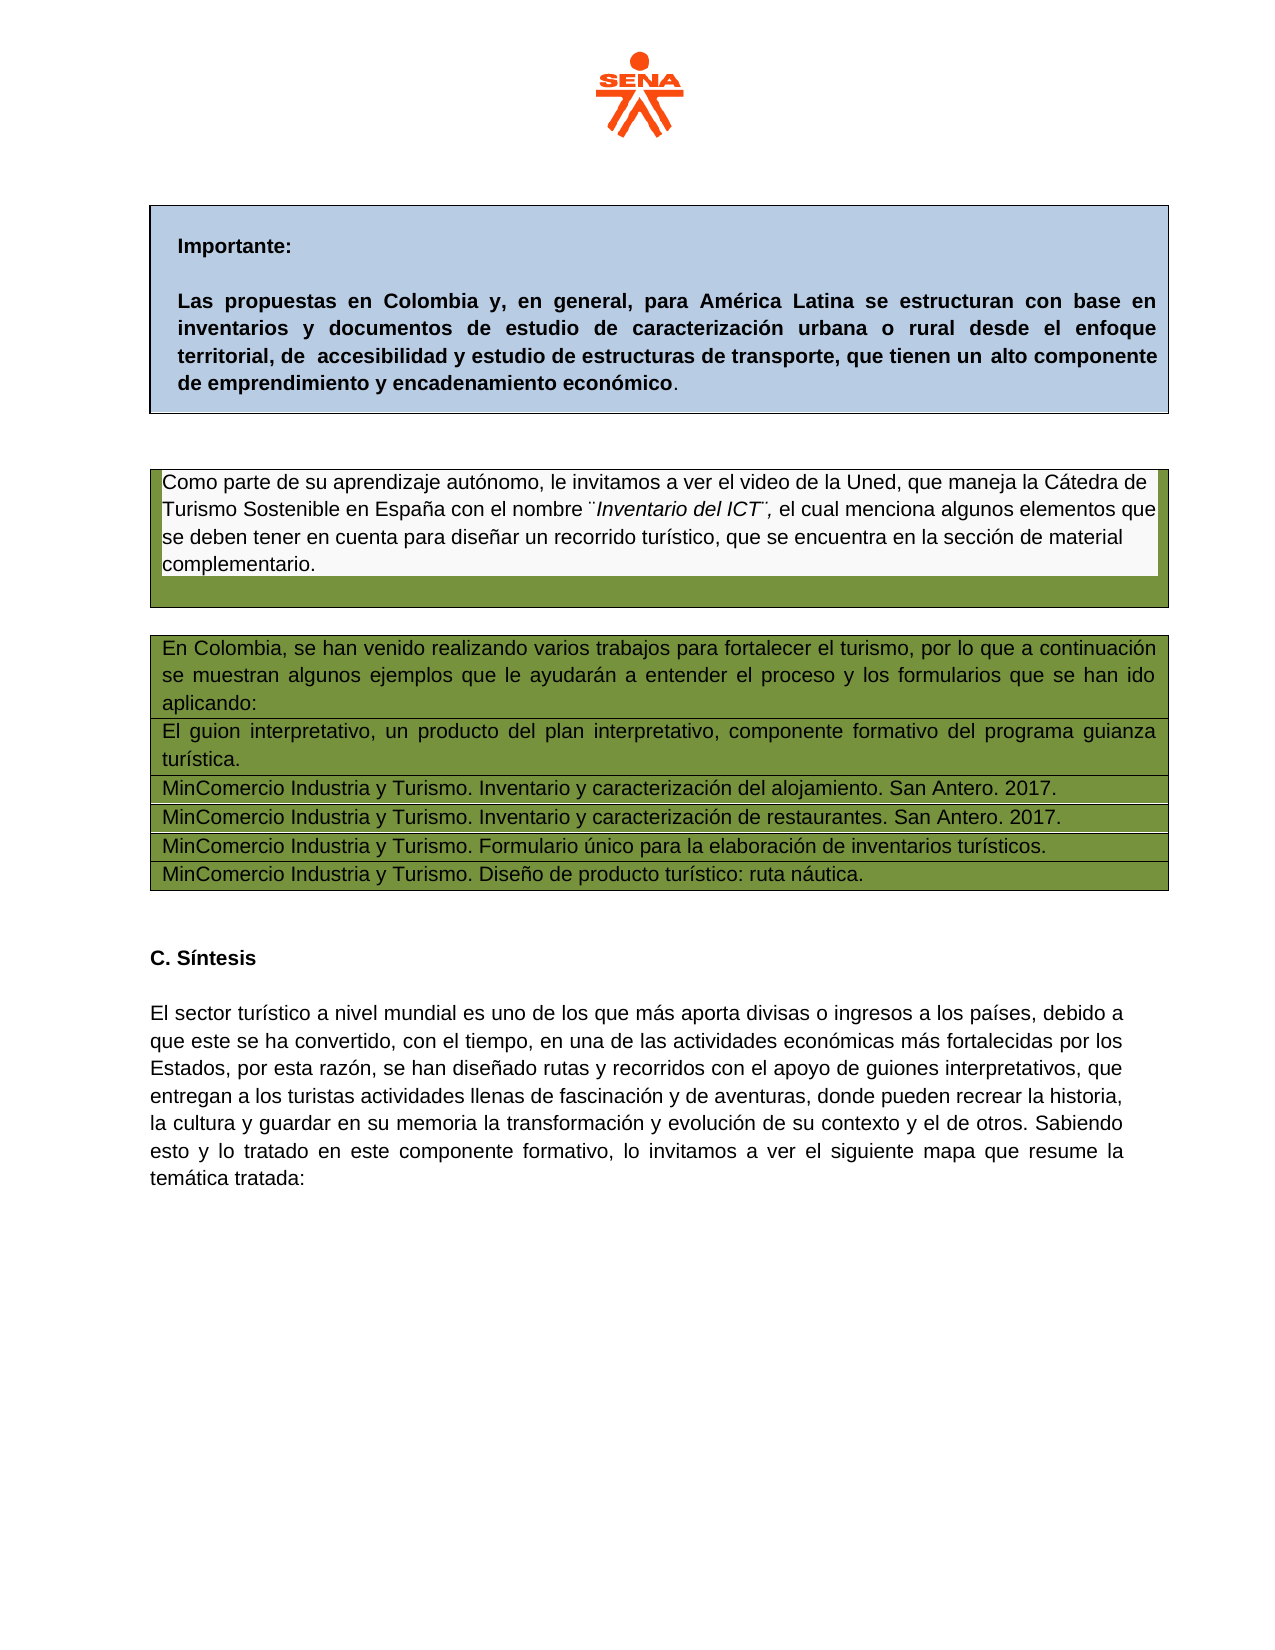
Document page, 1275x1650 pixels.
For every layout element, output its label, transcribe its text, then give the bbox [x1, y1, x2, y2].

table_header Importante: Las propuestas en Colombia y, en general, para América Latina se estructuran con base en inventarios y documentos de estudio de caracterización urbana o rural desde el enfoque territorial, de accesibilidad y estudio de estructuras de transporte, que tienen un alto componente de emprendimiento y encadenamiento económico. [151, 206, 1168, 412]
text El sector turístico a nivel mundial es uno de los que más aporta divisas o ingresos a los países, debido a que este se ha convertido, con el tiempo, en una de las actividades económicas más fortalecidas por los Estados, por esta razón, se han diseñado rutas y recorridos con el apoyo de guiones interpretativos, que entregan a los turistas actividades llenas de fascinación y de aventuras, donde pueden recrear la historia, la cultura y guardar en su memoria la transformación y evolución de su contexto y el de otros. Sabiendo esto y lo tratado en este componente formativo, lo invitamos a ver el siguiente mapa que resume la temática tratada: [150, 1001, 1125, 1190]
table_cell MinComercio Industria y Turismo. Formulario único para la elaboración de inventarios turísticos. [151, 834, 1168, 861]
table_cell MinComercio Industria y Turismo. Diseño de producto turístico: ruta náutica. [151, 862, 1168, 890]
picture [585, 48, 690, 142]
table_header Como parte de su aprendizaje autónomo, le invitamos a ver el video de la Uned, que maneja la Cátedra de Turismo Sostenible en España con el nombre ¨Inventario del ICT¨, el cual menciona algunos elementos que se deben tener en cuenta para diseñar un recorrido turístico, que se encuentra en la sección de material complementario. [151, 470, 1168, 607]
table_header En Colombia, se han venido realizando varios trabajos para fortalecer el turismo, por lo que a continuación se muestran algunos ejemplos que le ayudarán a entender el proceso y los formularios que se han ido aplicando: [151, 636, 1168, 718]
text C. Síntesis [150, 946, 1125, 970]
table_cell El guion interpretativo, un producto del plan interpretativo, componente formativo del programa guianza turística. [151, 719, 1168, 775]
table_cell MinComercio Industria y Turismo. Inventario y caracterización del alojamiento. San Antero. 2017. [151, 776, 1168, 803]
table_cell MinComercio Industria y Turismo. Inventario y caracterización de restaurantes. San Antero. 2017. [151, 805, 1168, 832]
